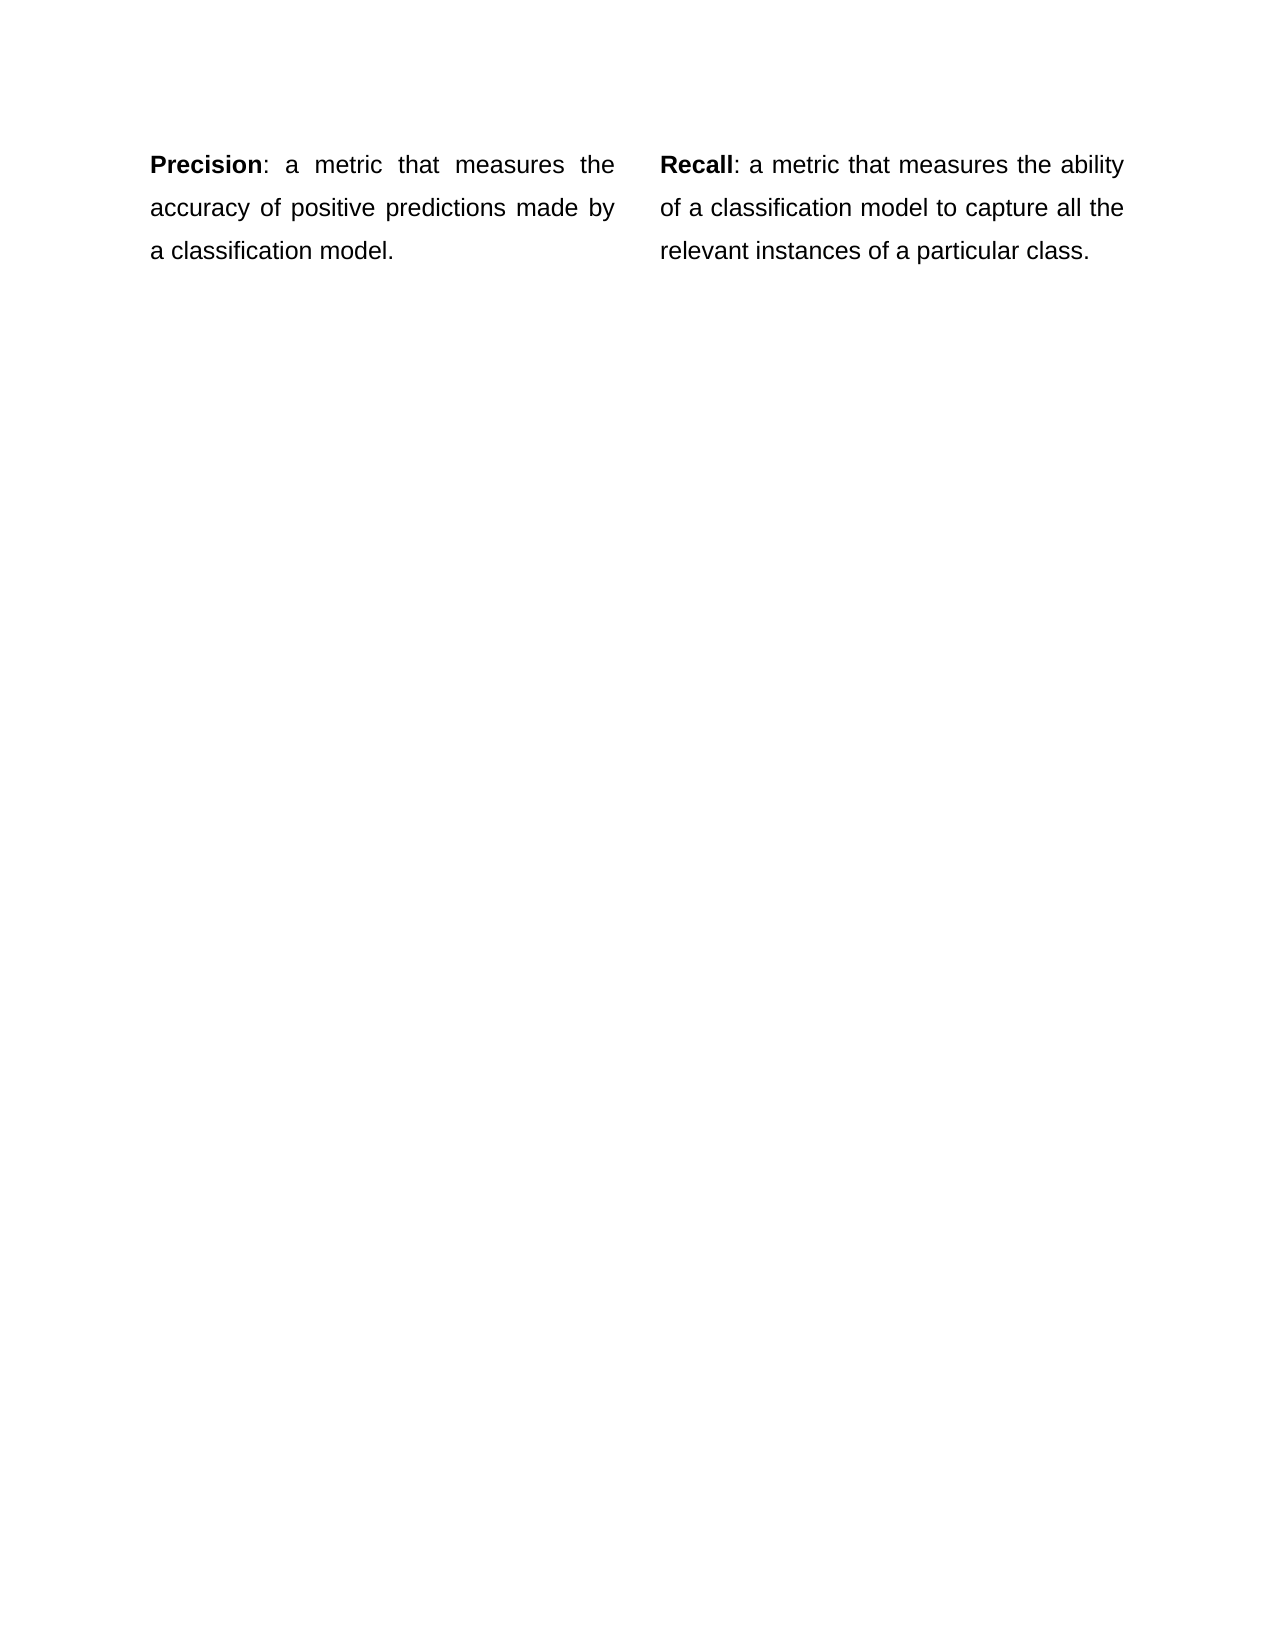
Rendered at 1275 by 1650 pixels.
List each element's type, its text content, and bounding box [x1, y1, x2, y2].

text Precision: a metric that measures the accuracy of positive predictions made by a classification model. [150, 150, 615, 265]
text Recall: a metric that measures the ability of a classification model to capture all the relevant instances of a particular class. [660, 150, 1125, 265]
